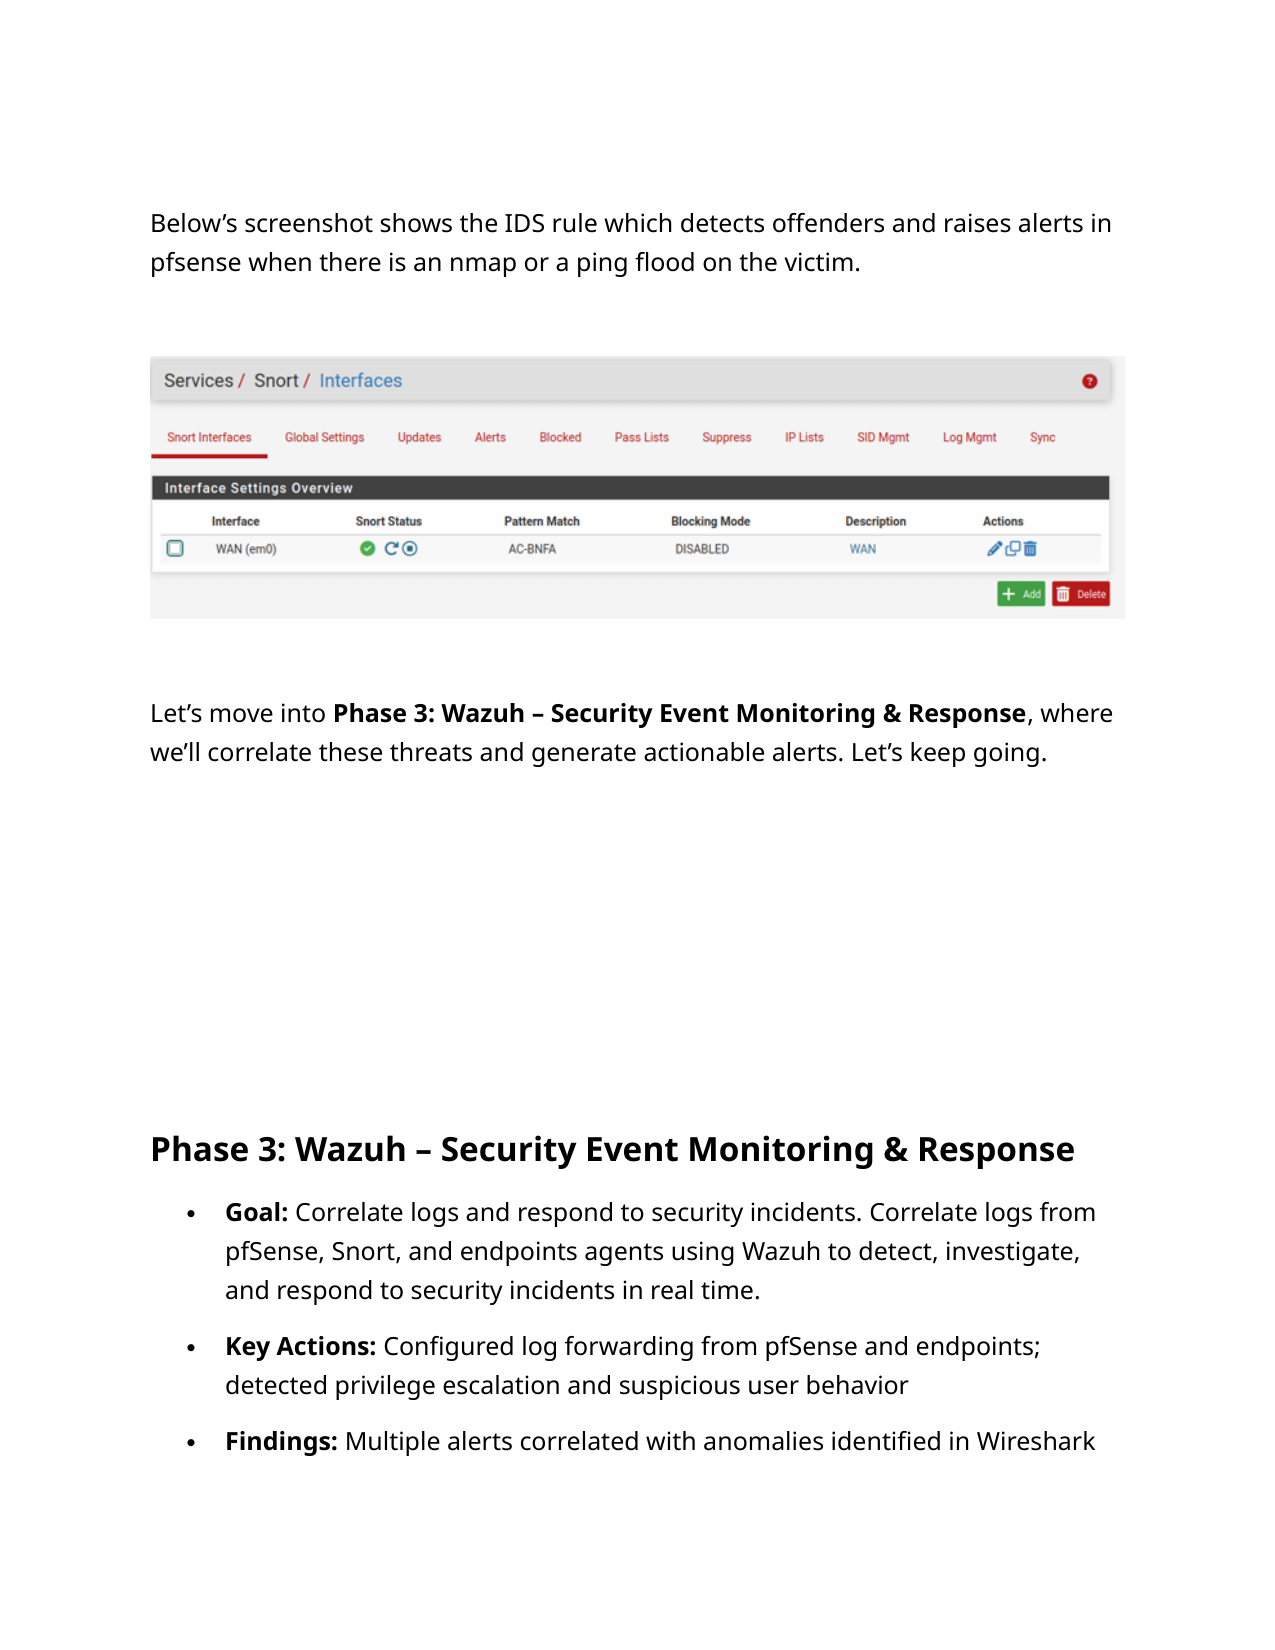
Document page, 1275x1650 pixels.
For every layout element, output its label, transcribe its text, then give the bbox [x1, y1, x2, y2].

text Below’s screenshot shows the IDS rule which detects offenders and raises alerts in pfsense when there is an nmap or a ping flood on the victim. [150, 206, 1125, 279]
text Let’s move into Phase 3: Wazuh – Security Event Monitoring & Response, where we’ll correlate these threats and generate actionable alerts. Let’s keep going. [150, 696, 1125, 769]
list Key Actions: Configured log forwarding from pfSense and endpoints; detected privilege escalation and suspicious user behavior [187, 1329, 1125, 1402]
list Findings: Multiple alerts correlated with anomalies identified in Wireshark [187, 1424, 1125, 1458]
text Phase 3: Wazuh – Security Event Monitoring & Response [150, 1126, 1125, 1171]
list Goal: Correlate logs and respond to security incidents. Correlate logs from pfSense, Snort, and endpoints agents using Wazuh to detect, investigate, and respond to security incidents in real time. [187, 1194, 1125, 1307]
picture [150, 356, 1125, 619]
